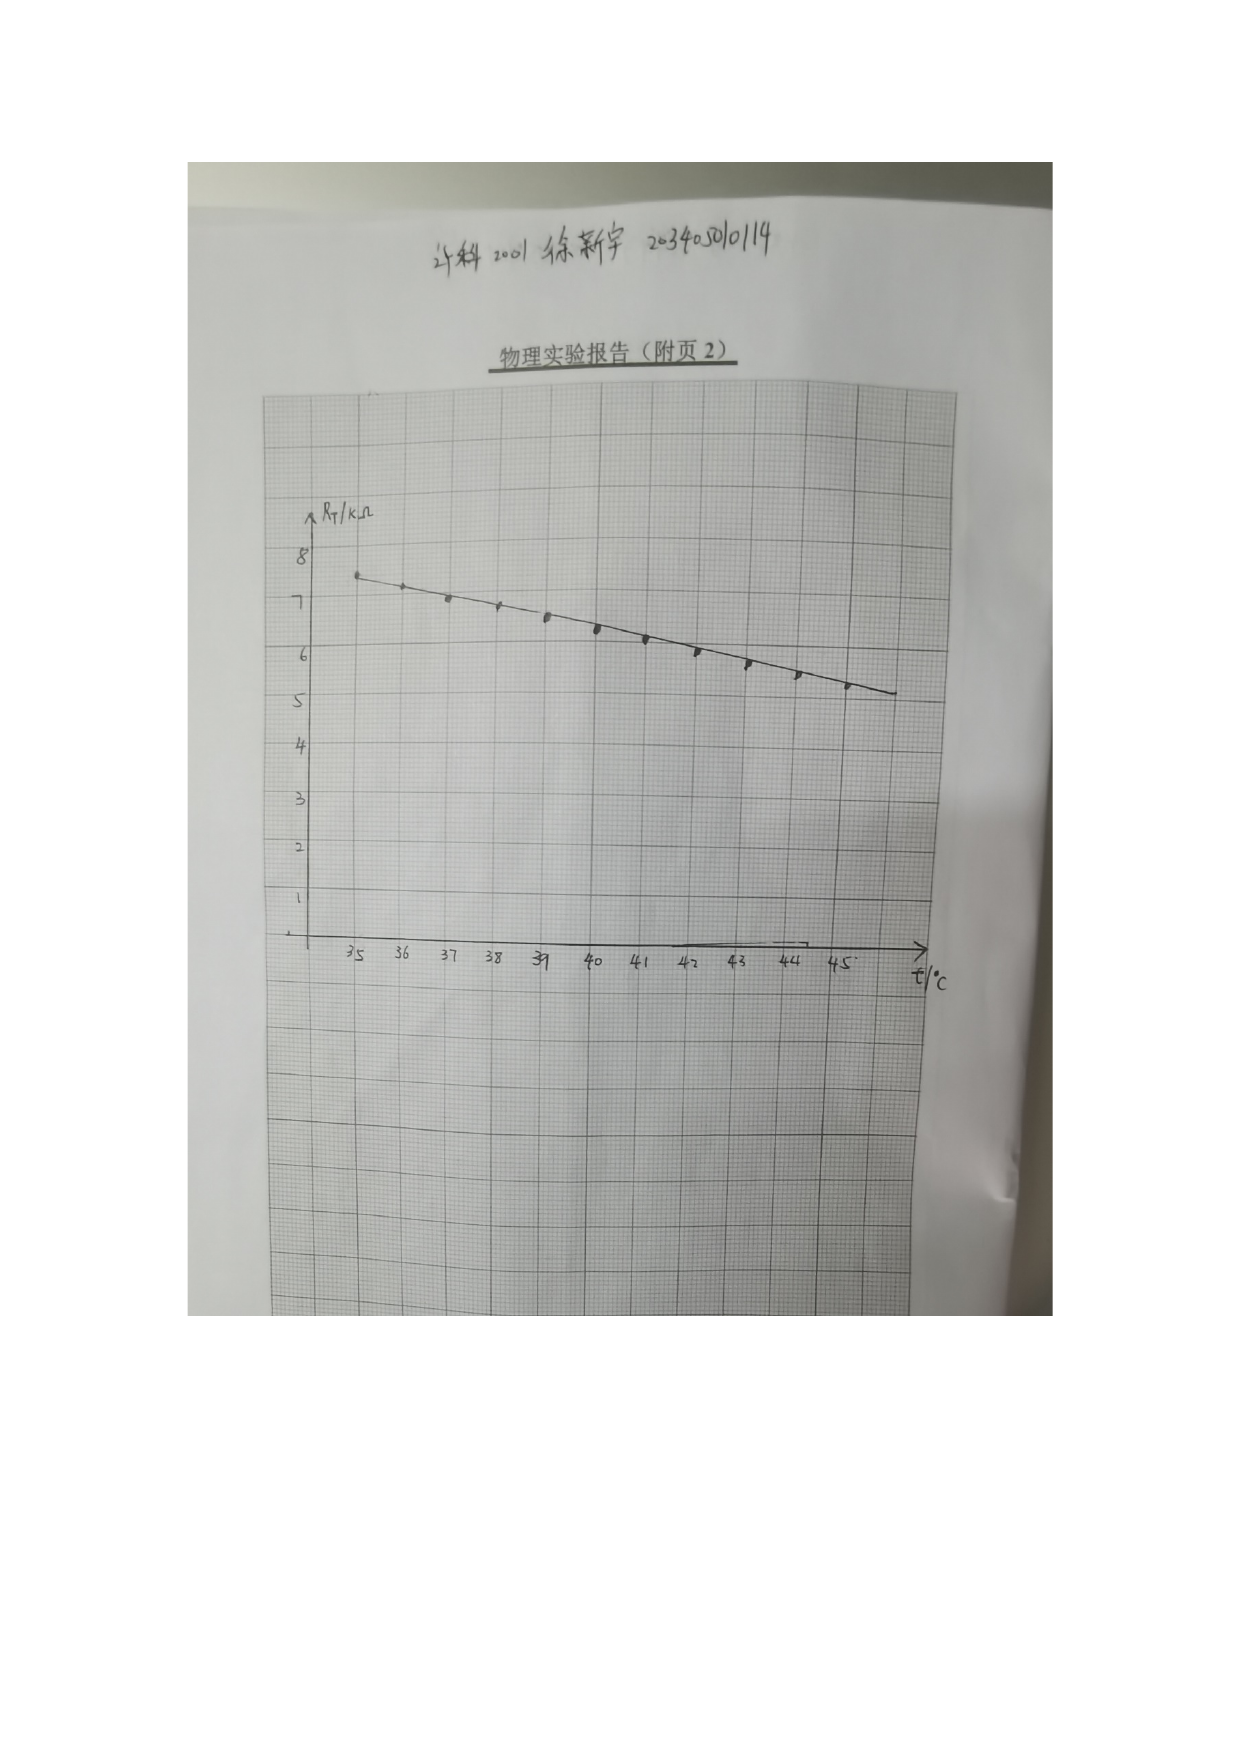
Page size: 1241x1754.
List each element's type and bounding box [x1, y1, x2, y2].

picture [187, 162, 1053, 1316]
